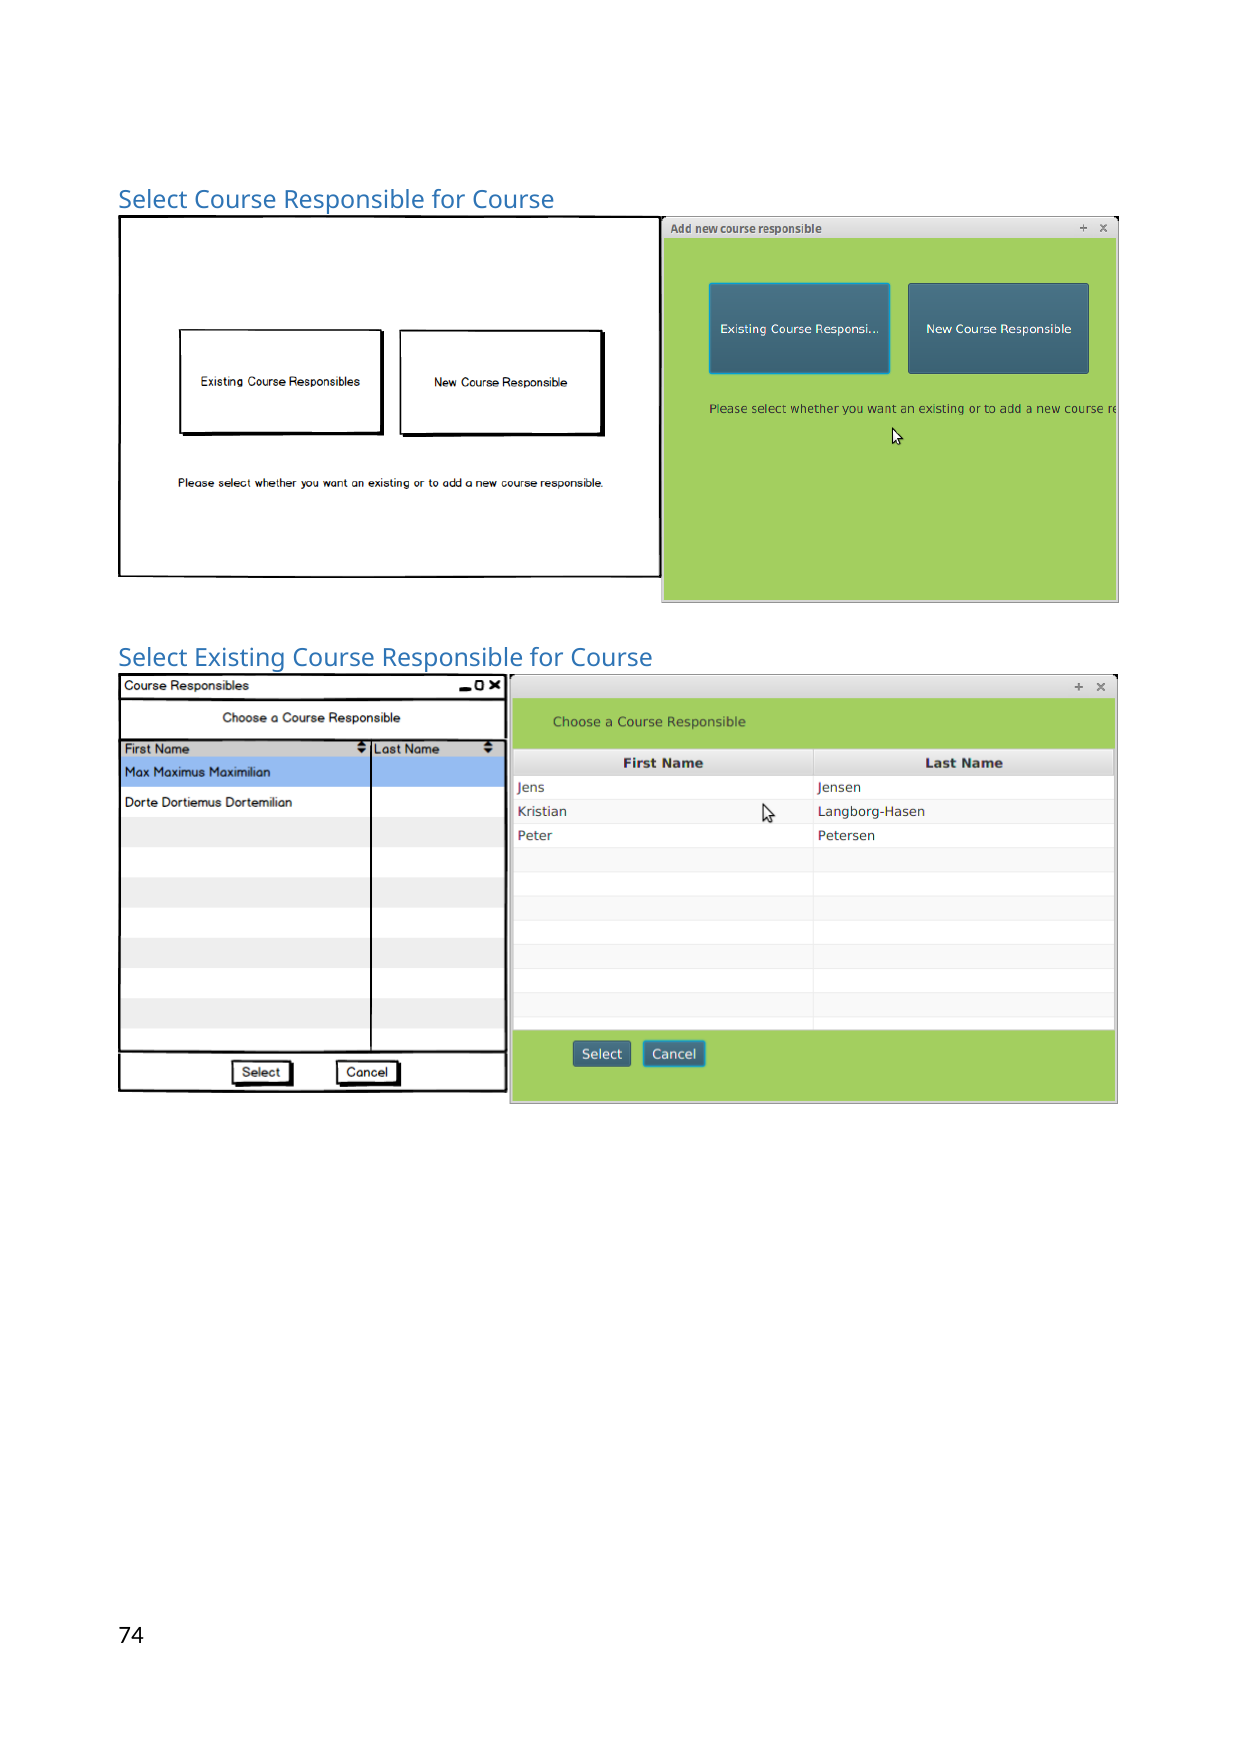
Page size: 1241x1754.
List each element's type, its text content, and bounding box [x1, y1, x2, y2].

picture [118, 673, 1121, 1108]
subtitle Select Existing Course Responsible for Course [118, 639, 1122, 673]
subtitle Select Course Responsible for Course [118, 181, 1122, 215]
picture [118, 215, 1121, 605]
